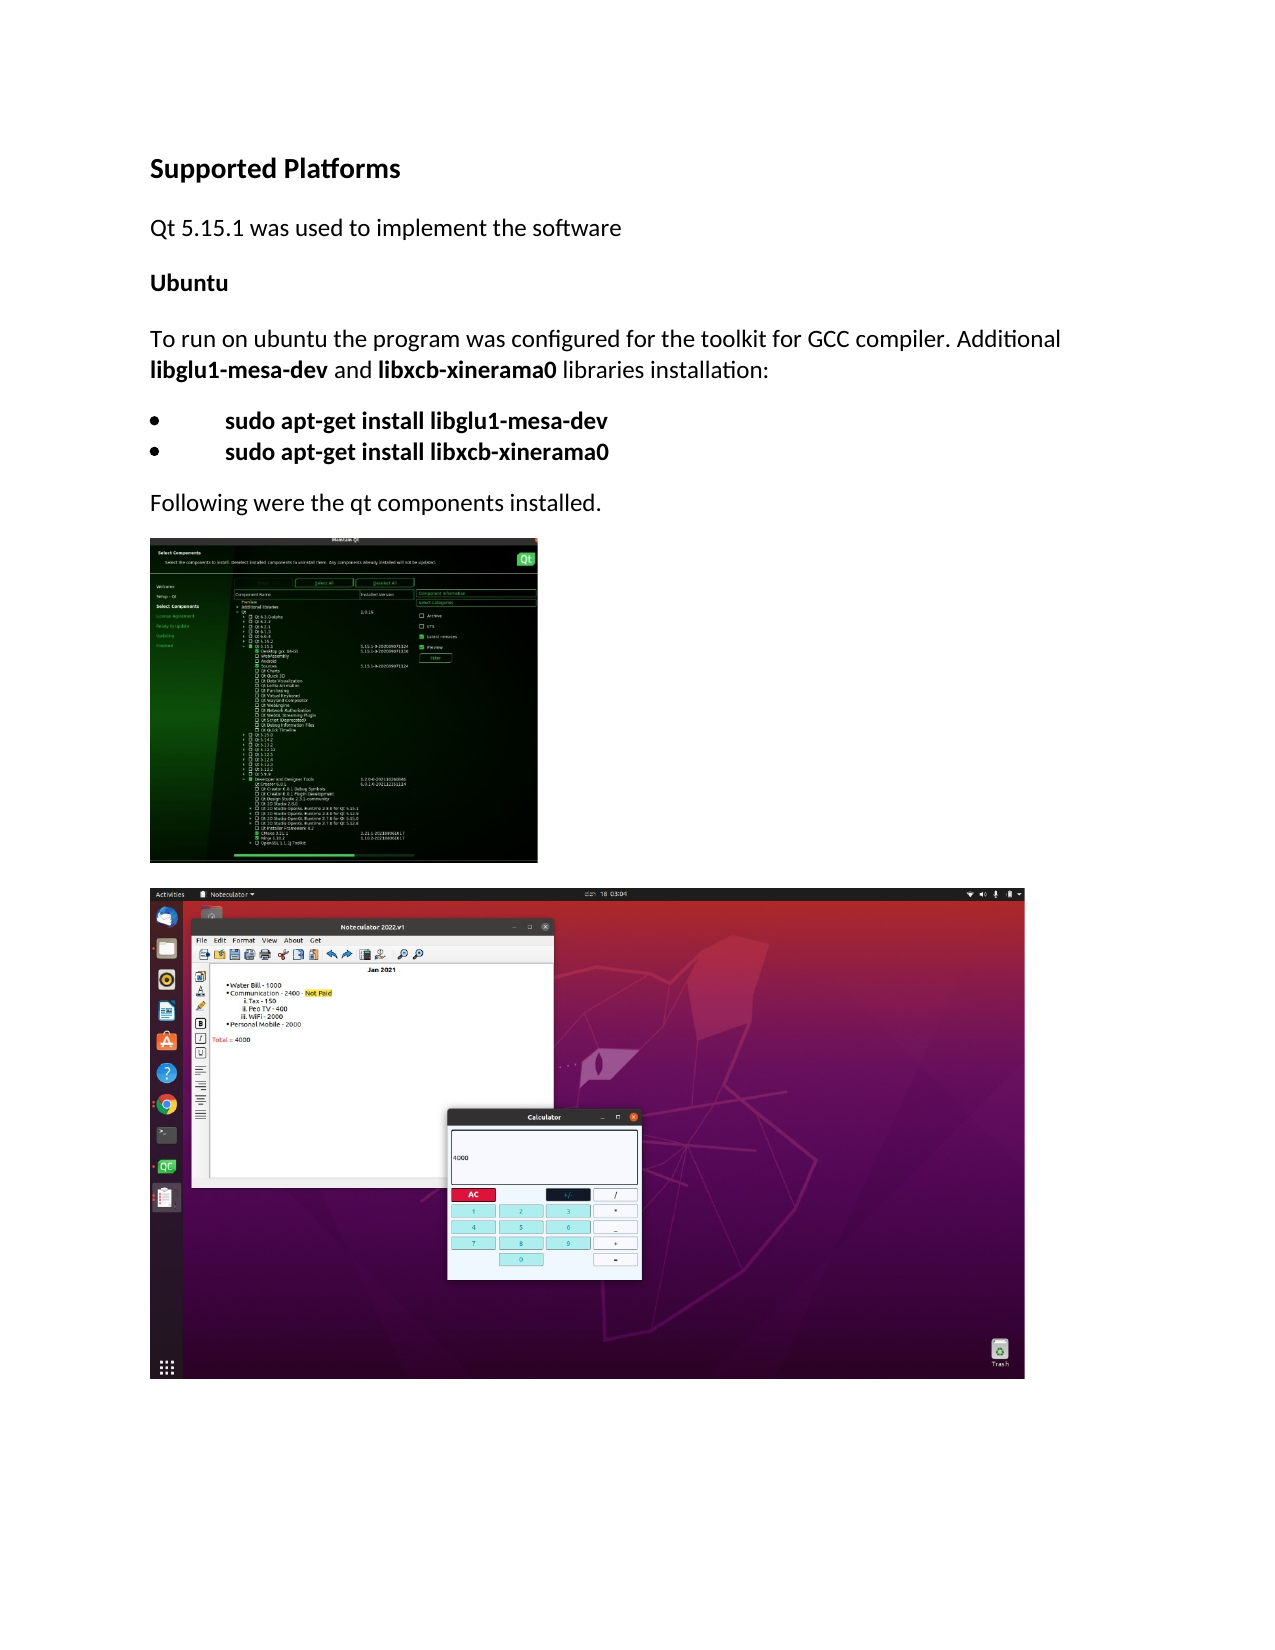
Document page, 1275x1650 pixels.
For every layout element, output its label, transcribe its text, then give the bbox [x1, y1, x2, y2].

picture [150, 888, 1025, 1379]
text To run on ubuntu the program was configured for the toolkit for GCC compiler. Additional libglu1-mesa-dev and libxcb-xinerama0 libraries installation: [150, 323, 1125, 384]
text Following were the qt components installed. [150, 487, 1125, 518]
text Ubuntu [150, 268, 1125, 298]
list sudo apt-get install libglu1-mesa-dev [150, 405, 1125, 436]
picture [150, 538, 538, 863]
text Supported Platforms [150, 150, 1125, 186]
text Qt 5.15.1 was used to implement the software [150, 212, 1125, 242]
list sudo apt-get install libxcb-xinerama0 [150, 436, 1125, 466]
